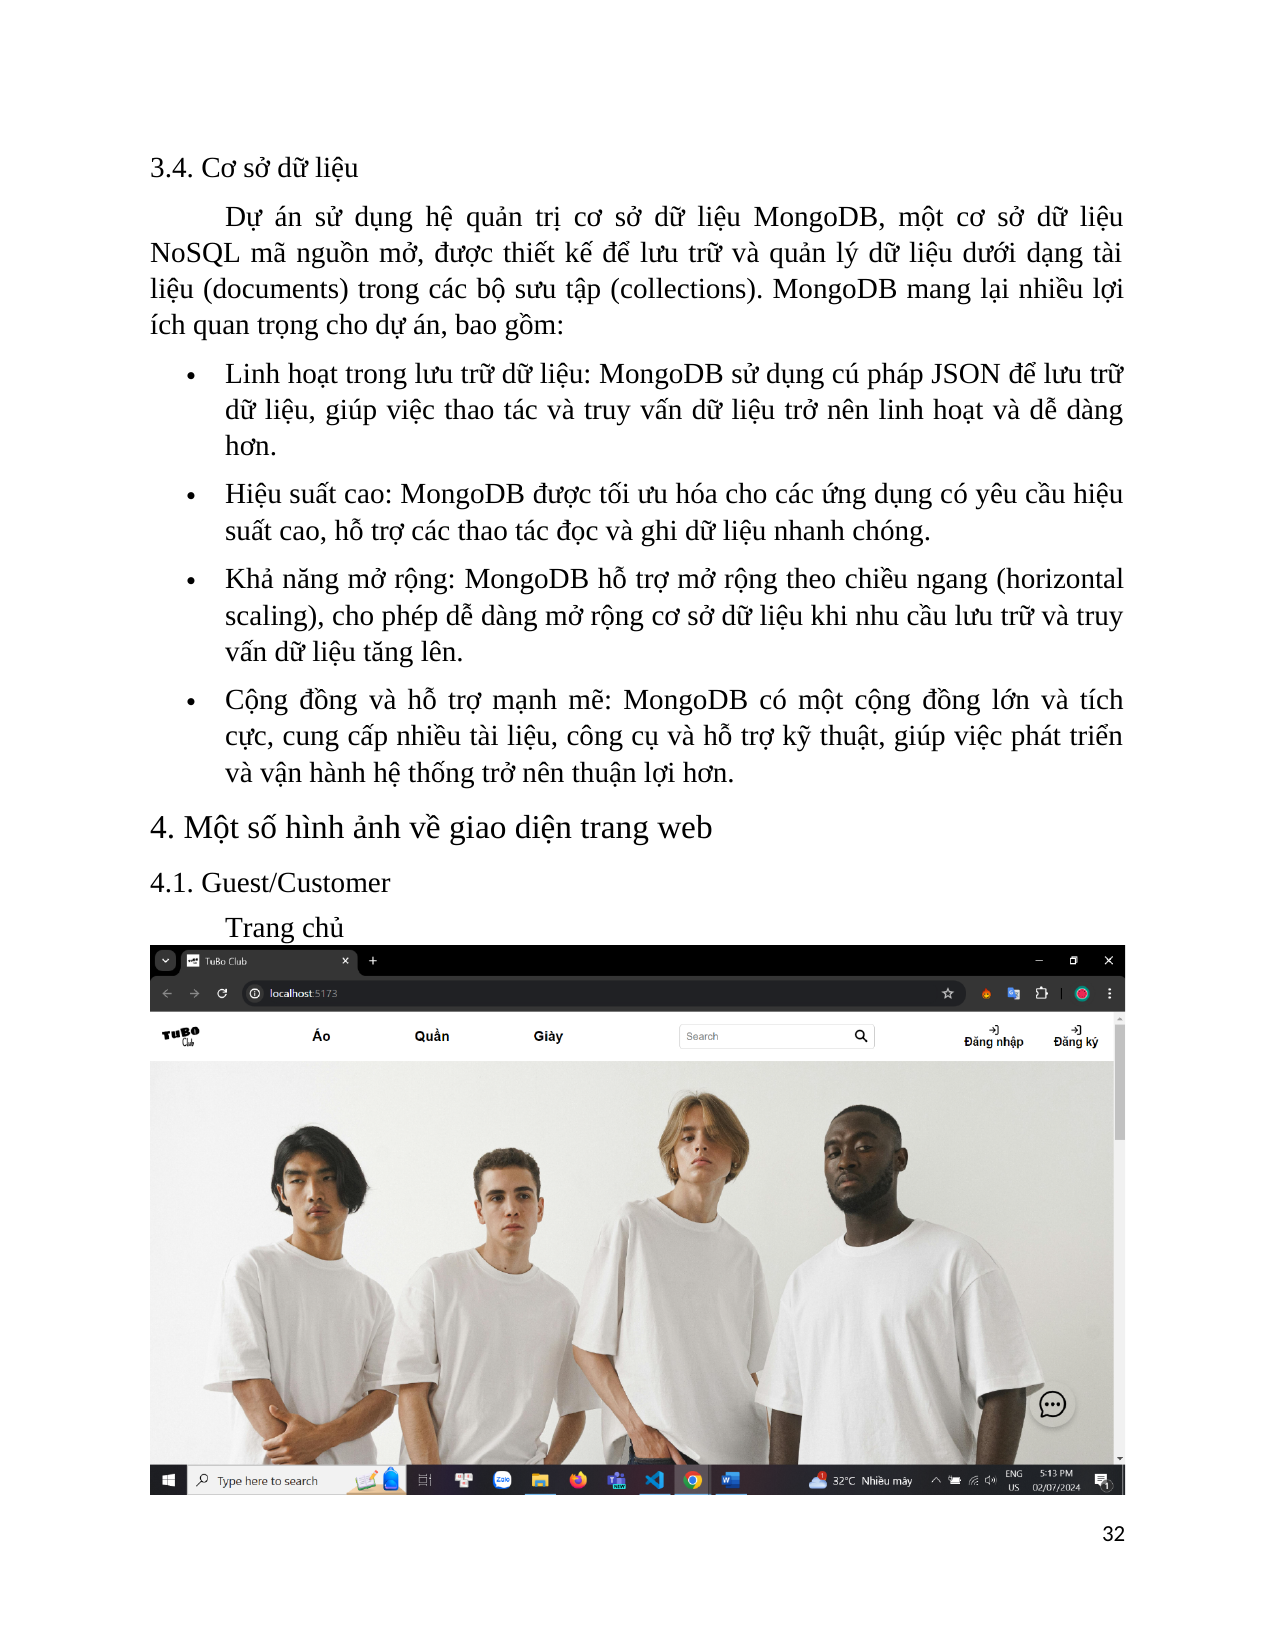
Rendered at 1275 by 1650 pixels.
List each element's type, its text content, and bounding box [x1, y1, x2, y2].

text Trang chủ [150, 910, 1125, 945]
list Hiệu suất cao: MongoDB được tối ưu hóa cho các ứng dụng có yêu cầu hiệu suất cao, hỗ trợ các thao tác đọc và ghi dữ liệu nhanh chóng. [187, 477, 1125, 546]
list Cộng đồng và hỗ trợ mạnh mẽ: MongoDB có một cộng đồng lớn và tích cực, cung cấp nhiều tài liệu, công cụ và hỗ trợ kỹ thuật, giúp việc phát triển và vận hành hệ thống trở nên thuận lợi hơn. [187, 682, 1125, 788]
picture [150, 945, 1125, 1495]
subtitle 4.1. Guest/Customer [150, 866, 1125, 899]
text Dự án sử dụng hệ quản trị cơ sở dữ liệu MongoDB, một cơ sở dữ liệu NoSQL mã nguồn mở, được thiết kế để lưu trữ và quản lý dữ liệu dưới dạng tài liệu (documents) trong các bộ sưu tập (collections). MongoDB mang lại nhiều lợi ích quan trọng cho dự án, bao gồm: [150, 199, 1125, 341]
list Khả năng mở rộng: MongoDB hỗ trợ mở rộng theo chiều ngang (horizontal scaling), cho phép dễ dàng mở rộng cơ sở dữ liệu khi nhu cầu lưu trữ và truy vấn dữ liệu tăng lên. [187, 561, 1125, 667]
list Linh hoạt trong lưu trữ dữ liệu: MongoDB sử dụng cú pháp JSON để lưu trữ dữ liệu, giúp việc thao tác và truy vấn dữ liệu trở nên linh hoạt và dễ dàng hơn. [187, 356, 1125, 462]
subtitle 4. Một số hình ảnh về giao diện trang web [150, 807, 1125, 846]
subtitle 3.4. Cơ sở dữ liệu [150, 150, 1125, 183]
